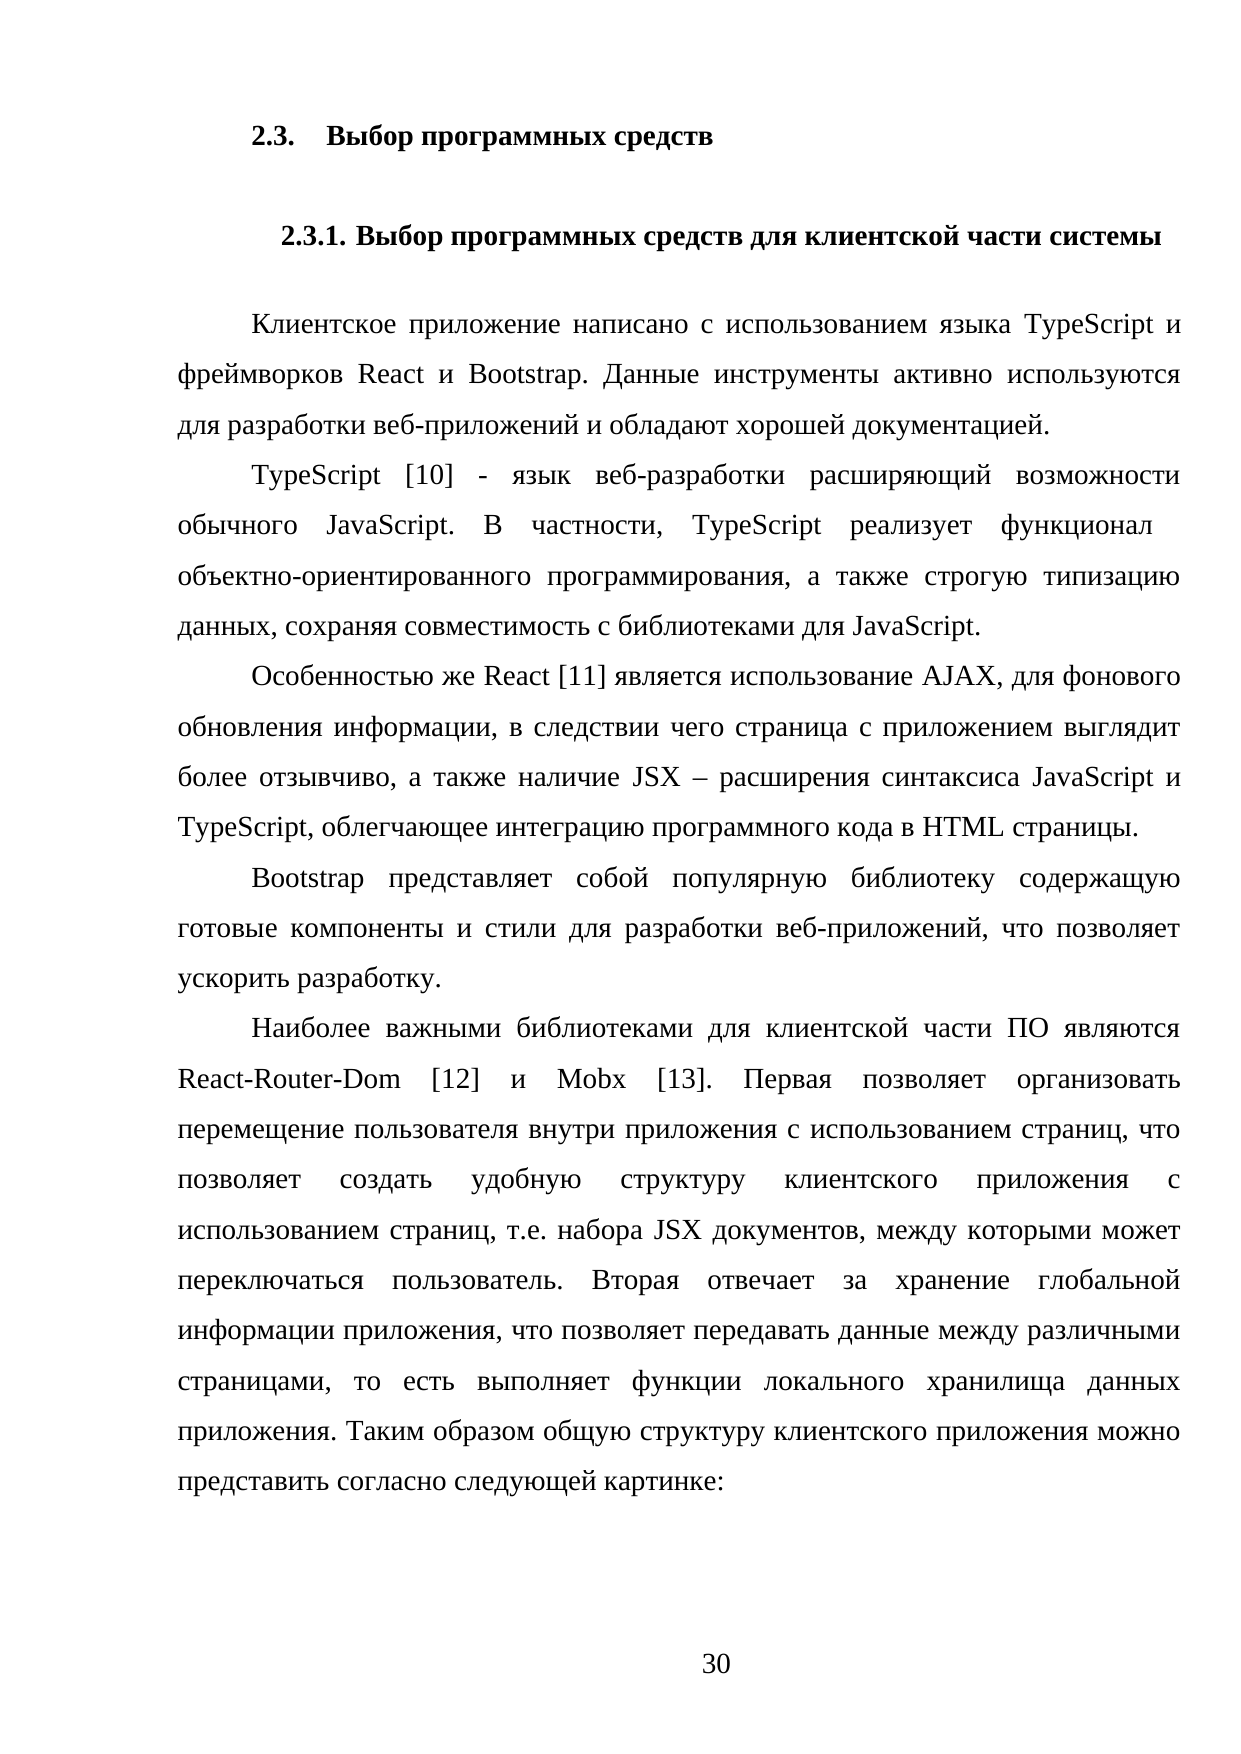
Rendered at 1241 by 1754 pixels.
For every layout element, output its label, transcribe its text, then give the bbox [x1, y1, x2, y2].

text Клиентское приложение написано с использованием языка TypeScript и фреймворков React и Bootstrap. Данные инструменты активно используются для разработки веб-приложений и обладают хорошей документацией. [177, 306, 1181, 440]
text Выбор программных средств для клиентской части системы [281, 218, 1181, 252]
text Наиболее важными библиотеками для клиентской части ПО являются React-Router-Dom [12] и Mobx [13]. Первая позволяет организовать перемещение пользователя внутри приложения с использованием страниц, что позволяет создать удобную структуру клиентского приложения с использованием страниц, т.е. набора JSX документов, между которыми может переключаться пользователь. Вторая отвечает за хранение глобальной информации приложения, что позволяет передавать данные между различными страницами, то есть выполняет функции локального хранилища данных приложения. Таким образом общую структуру клиентского приложения можно представить согласно следующей картинке: [177, 1011, 1181, 1497]
text Выбор программных средств [251, 118, 1181, 152]
text TypeScript [10] - язык веб-разработки расширяющий возможности обычного JavaScript. В частности, TypeScript реализует функционал объектно-ориентированного программирования, а также строгую типизацию данных, сохраняя совместимость с библиотеками для JavaScript. [177, 457, 1181, 642]
text Bootstrap представляет собой популярную библиотеку содержащую готовые компоненты и стили для разработки веб-приложений, что позволяет ускорить разработку. [177, 860, 1181, 994]
text Особенностью же React [11] является использование AJAX, для фонового обновления информации, в следствии чего страница с приложением выглядит более отзывчиво, а также наличие JSX – расширения синтаксиса JavaScript и TypeScript, облегчающее интеграцию программного кода в HTML страницы. [177, 658, 1181, 843]
